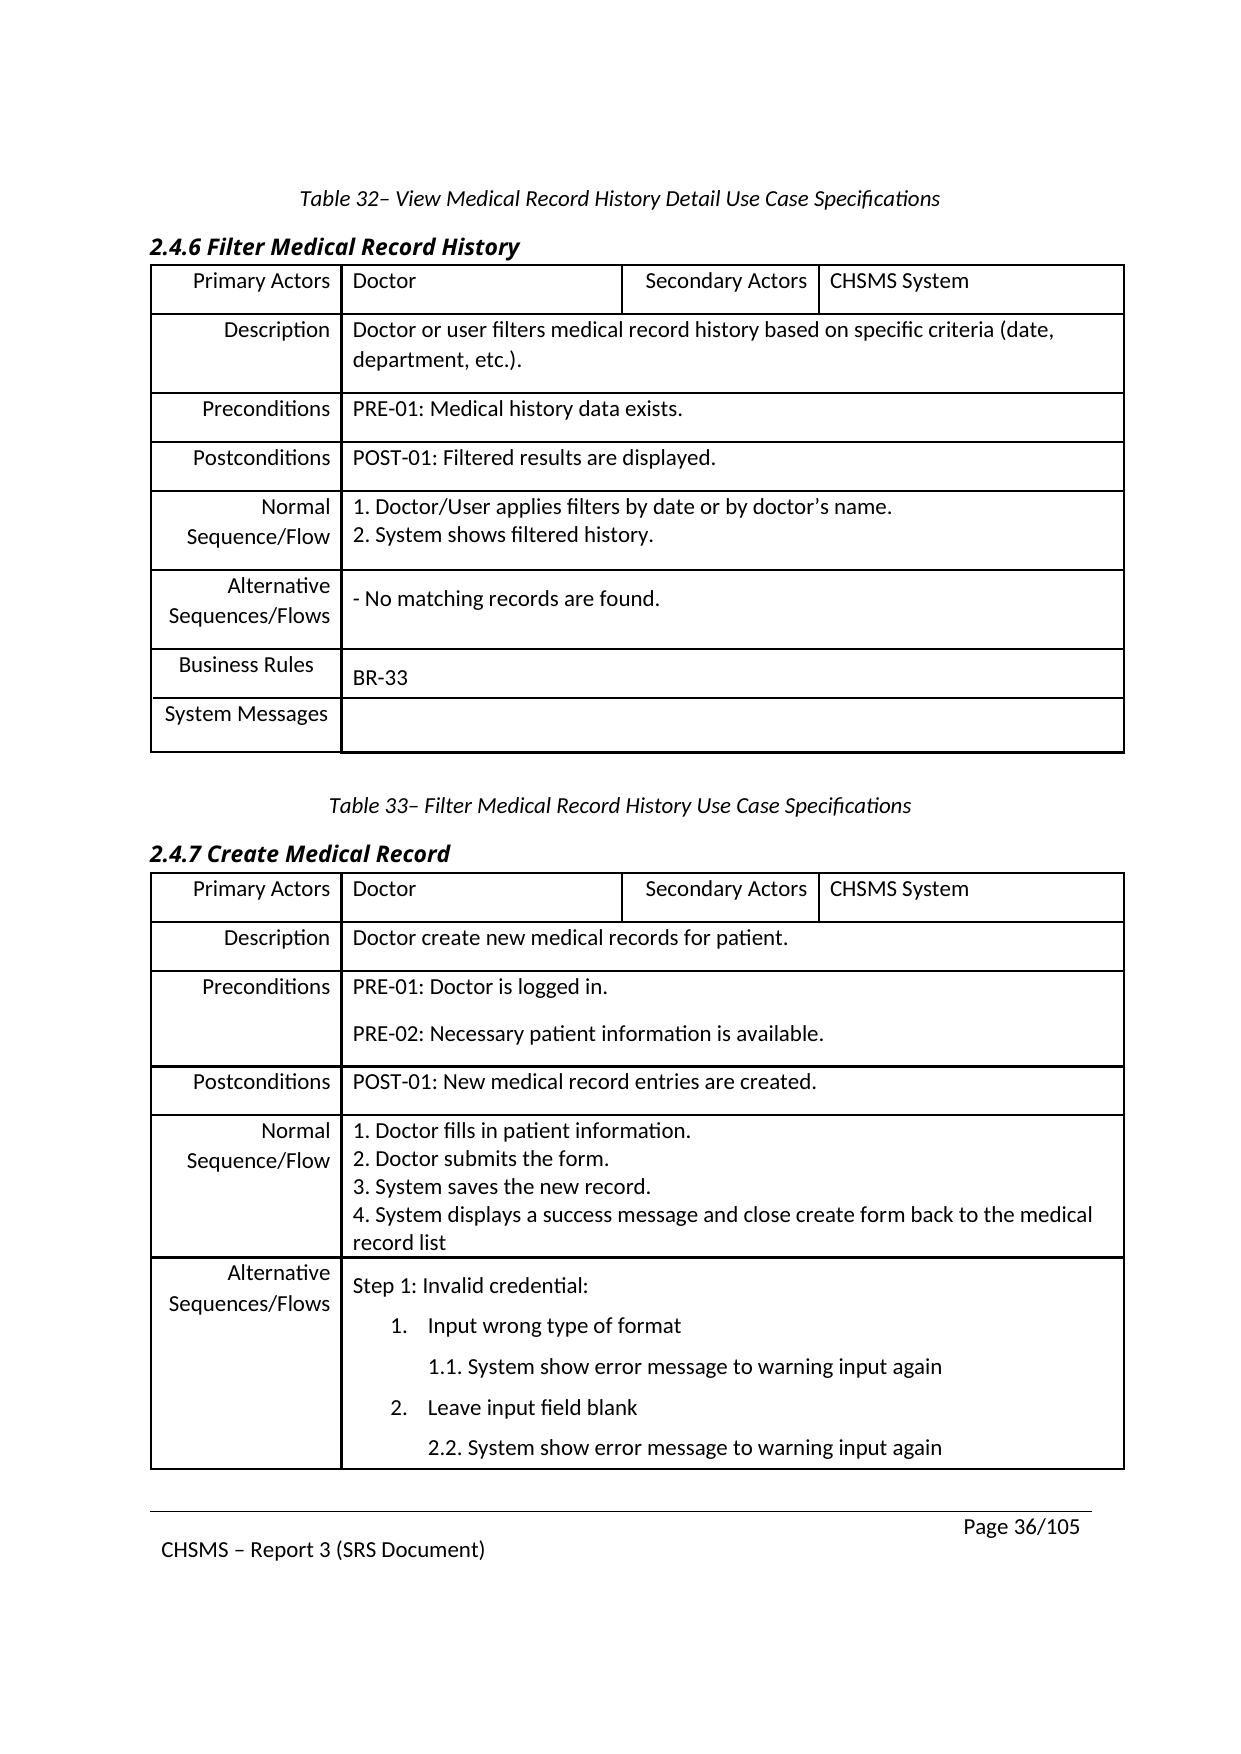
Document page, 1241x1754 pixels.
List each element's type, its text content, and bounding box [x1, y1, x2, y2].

text Table 32– View Medical Record History Detail Use Case Specifications [150, 184, 1093, 212]
text Table 33– Filter Medical Record History Use Case Specifications [150, 791, 1093, 819]
subtitle 2.4.6 Filter Medical Record History [150, 231, 1093, 262]
subtitle 2.4.7 Create Medical Record [150, 838, 1093, 869]
